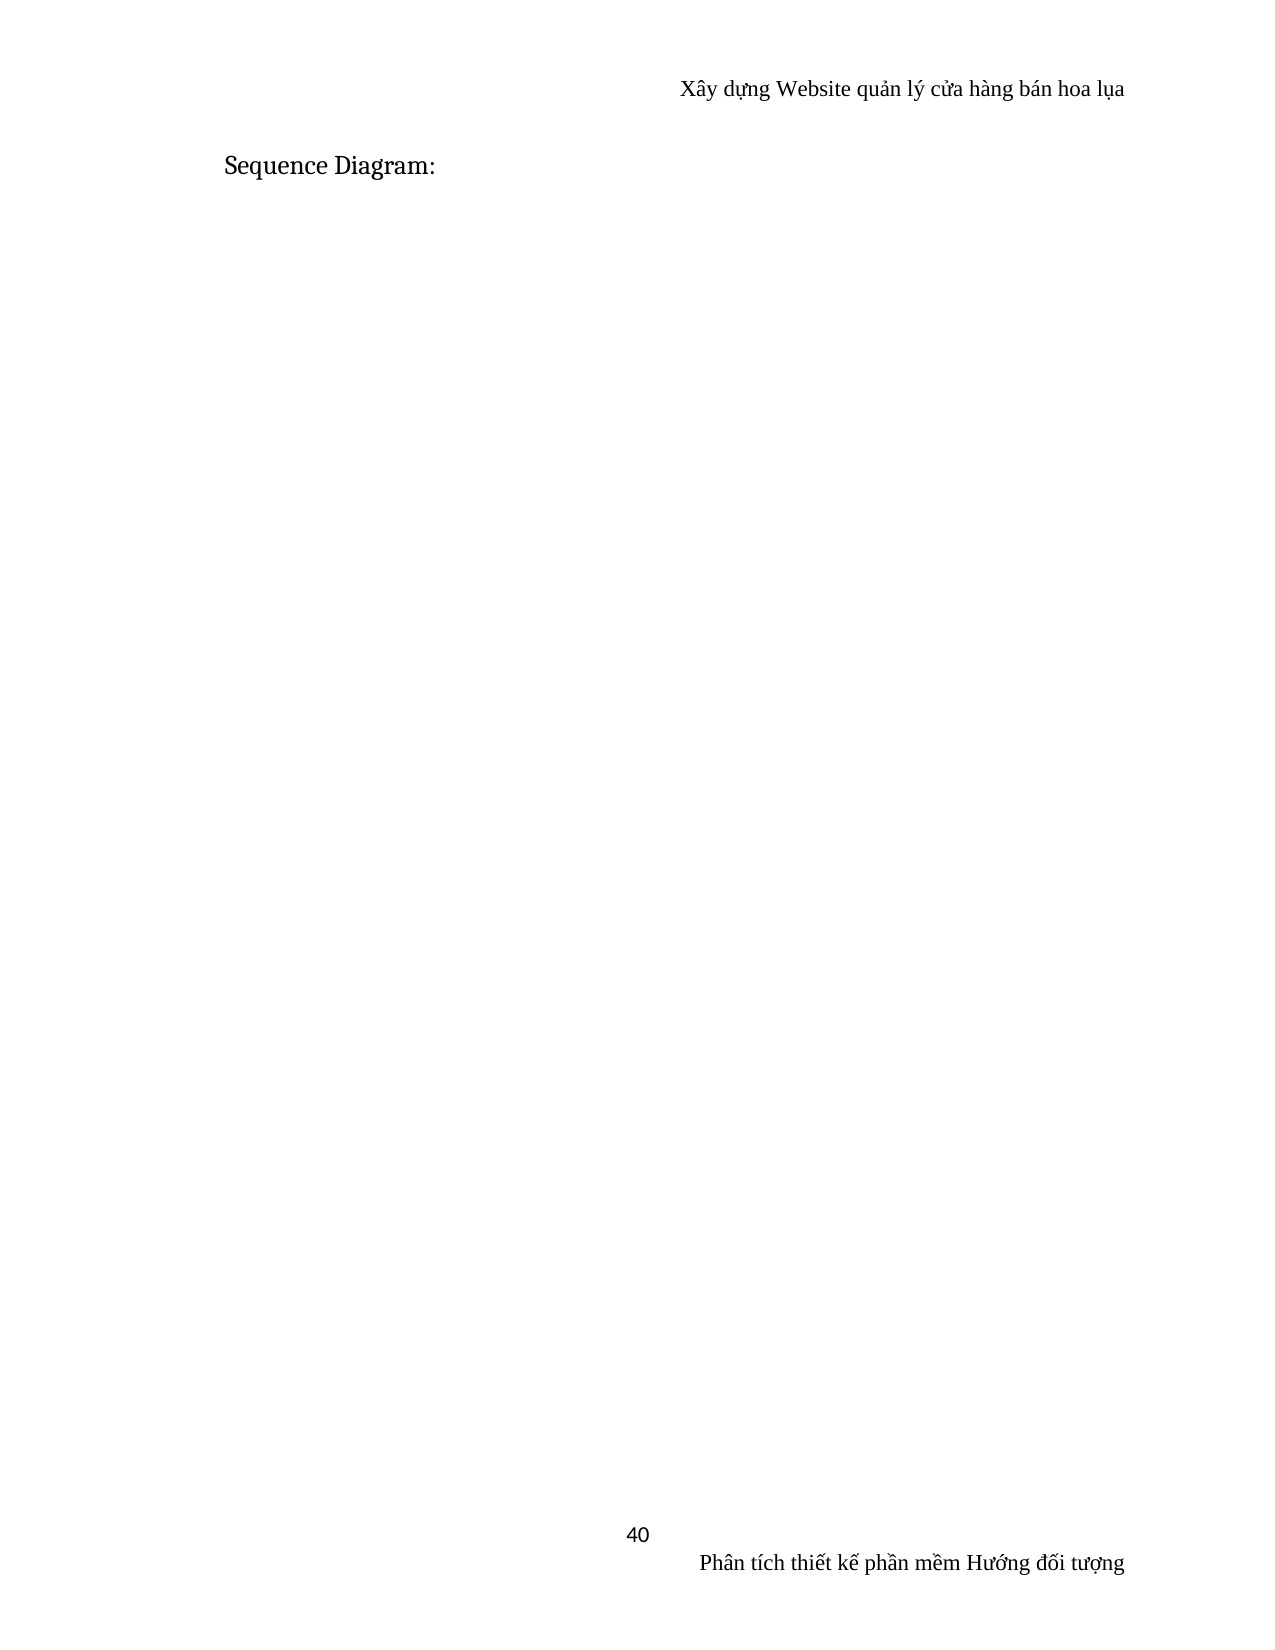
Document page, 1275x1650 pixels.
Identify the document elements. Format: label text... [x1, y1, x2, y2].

list Sequence Diagram: [225, 150, 1125, 181]
